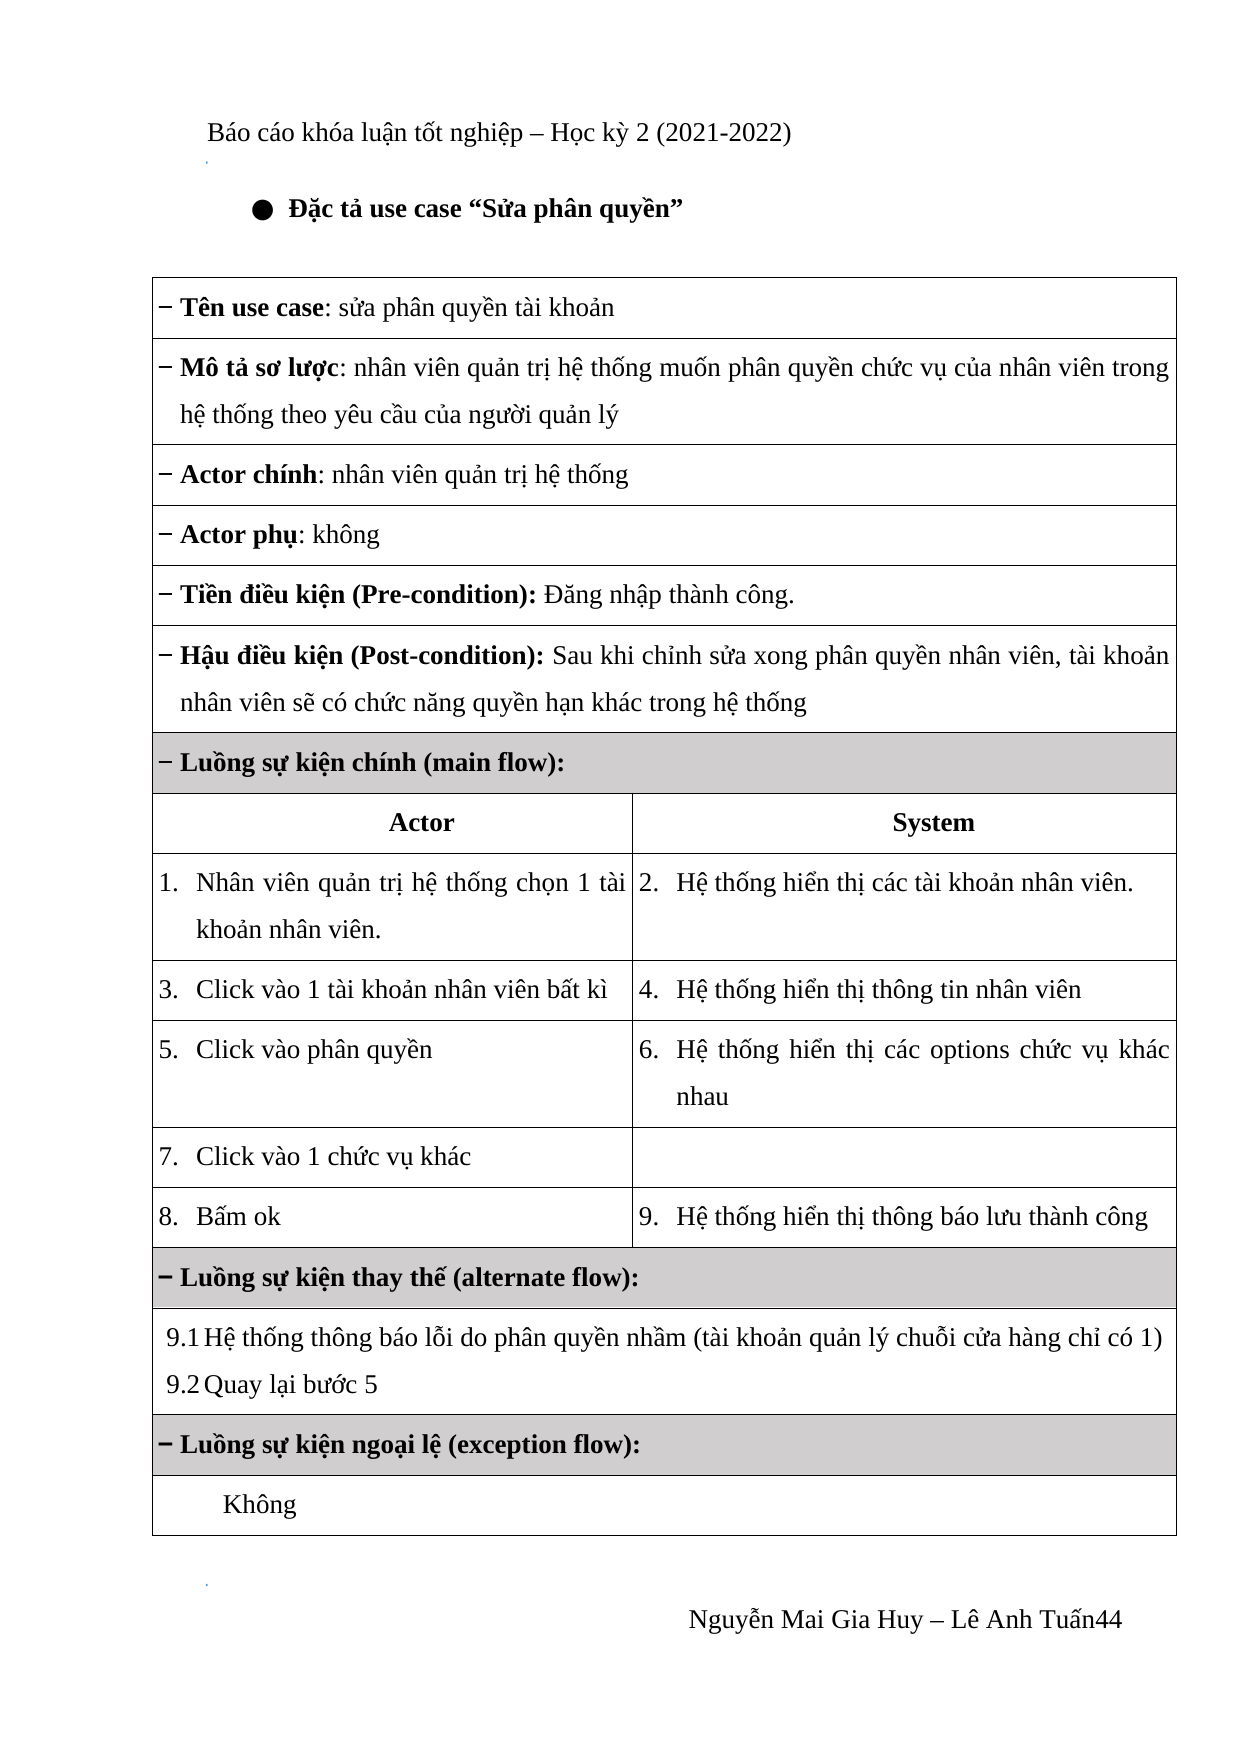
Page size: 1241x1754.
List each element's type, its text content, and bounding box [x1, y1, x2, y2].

table_cell Hậu điều kiện (Post-condition): Sau khi chỉnh sửa xong phân quyền nhân viên, tài khoản nhân viên sẽ có chức năng quyền hạn khác trong hệ thống [153, 626, 1176, 732]
table_cell Luồng sự kiện thay thế (alternate flow): [153, 1248, 1176, 1307]
table_cell Actor [153, 794, 632, 853]
table_cell Hệ thống thông báo lỗi do phân quyền nhầm (tài khoản quản lý chuỗi cửa hàng chỉ có 1) Quay lại bước 5 [153, 1309, 1176, 1414]
table_cell Hệ thống hiển thị thông tin nhân viên [633, 961, 1176, 1020]
table_cell Bấm ok [153, 1188, 632, 1247]
table_cell System [633, 794, 1176, 853]
table_cell Actor chính: nhân viên quản trị hệ thống [153, 445, 1176, 505]
table_cell Click vào phân quyền [153, 1021, 632, 1127]
table_header Tên use case: sửa phân quyền tài khoản [153, 278, 1176, 337]
table_cell Click vào 1 chức vụ khác [153, 1128, 632, 1187]
table_cell [633, 1128, 1176, 1187]
table_cell Mô tả sơ lược: nhân viên quản trị hệ thống muốn phân quyền chức vụ của nhân viên trong hệ thống theo yêu cầu của người quản lý [153, 339, 1176, 444]
table_cell Actor phụ: không [153, 506, 1176, 565]
list Đặc tả use case “Sửa phân quyền” [251, 177, 1122, 233]
table_cell Luồng sự kiện chính (main flow): [153, 733, 1176, 793]
table_cell Tiền điều kiện (Pre-condition): Đăng nhập thành công. [153, 566, 1176, 625]
table_cell Luồng sự kiện ngoại lệ (exception flow): [153, 1415, 1176, 1475]
table_cell Click vào 1 tài khoản nhân viên bất kì [153, 961, 632, 1020]
table_cell Hệ thống hiển thị các options chức vụ khác nhau [633, 1021, 1176, 1127]
table_cell Hệ thống hiển thị thông báo lưu thành công [633, 1188, 1176, 1247]
table_cell Không [153, 1476, 1176, 1535]
table_cell Hệ thống hiển thị các tài khoản nhân viên. [633, 854, 1176, 960]
table_cell Nhân viên quản trị hệ thống chọn 1 tài khoản nhân viên. [153, 854, 632, 960]
